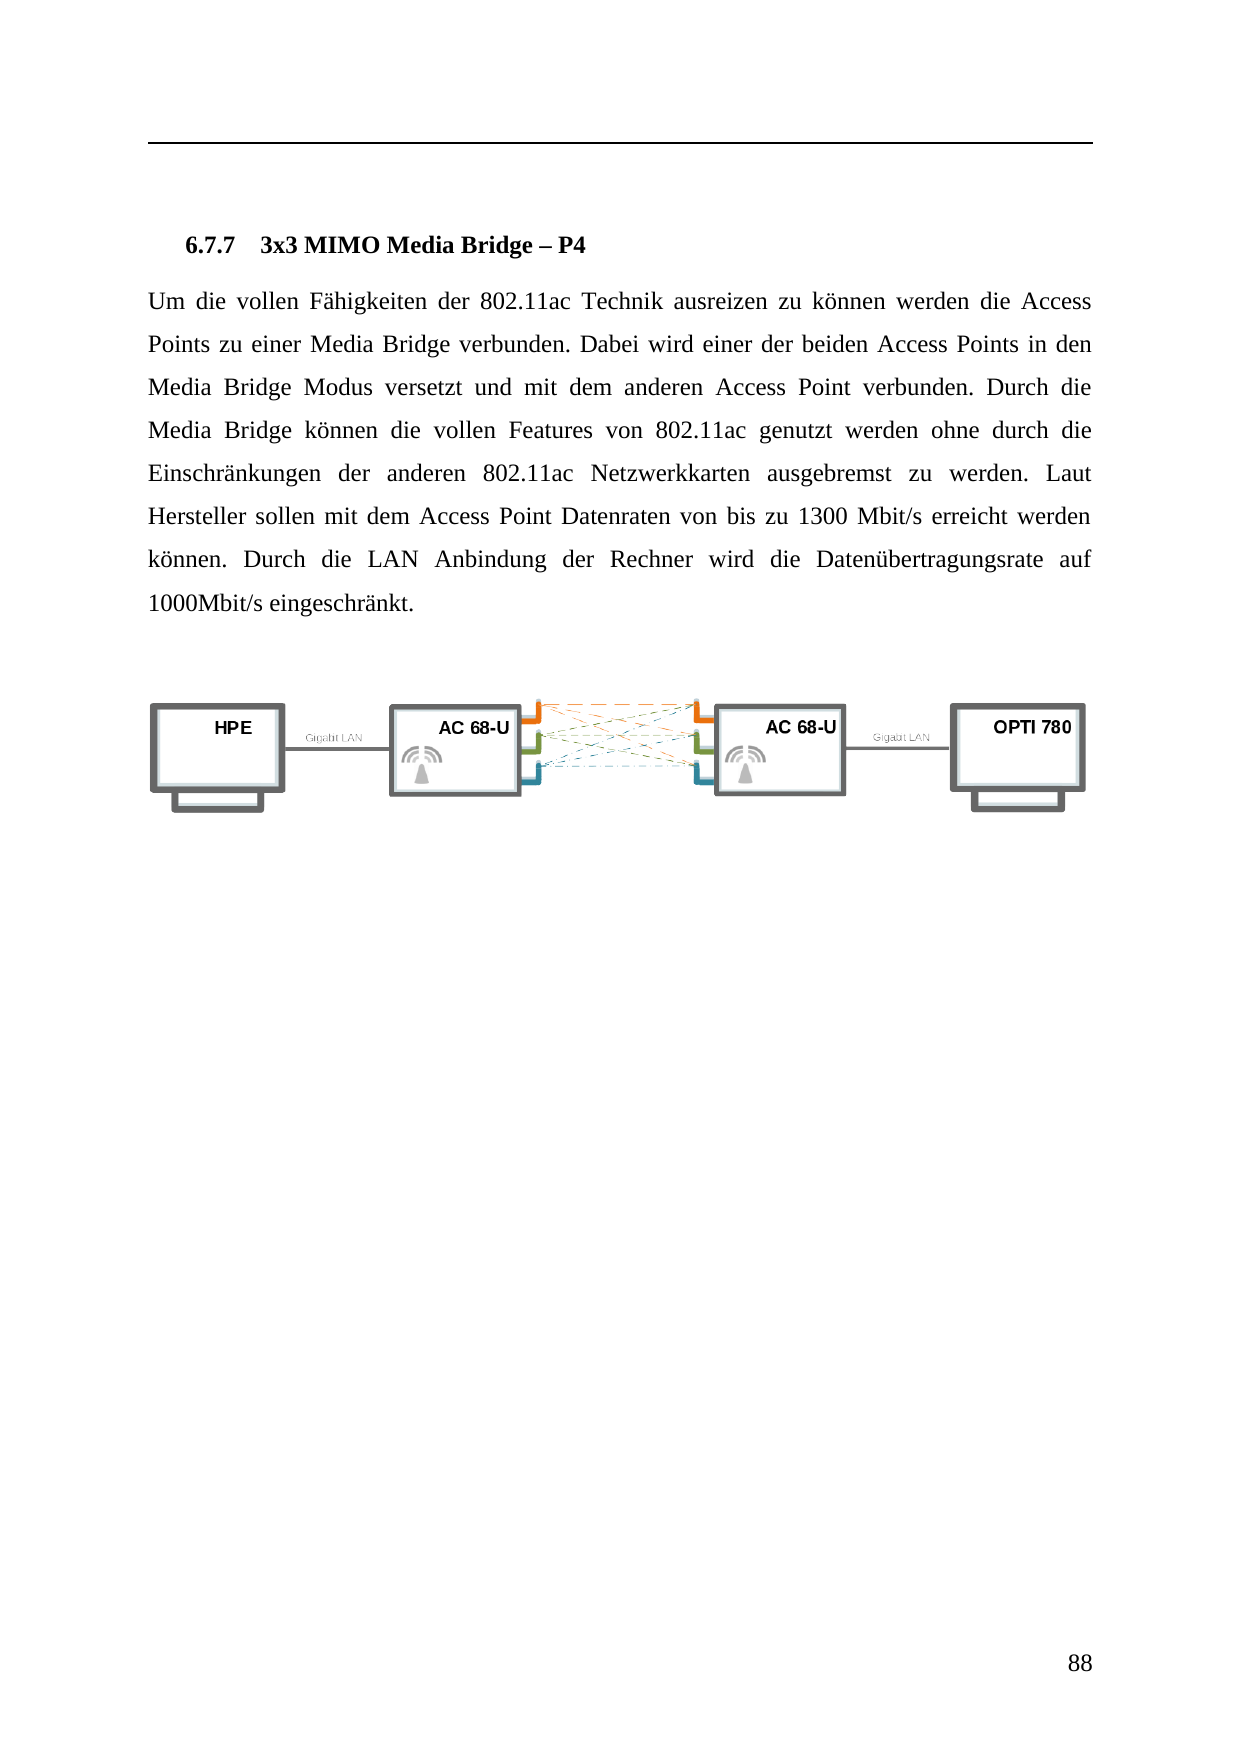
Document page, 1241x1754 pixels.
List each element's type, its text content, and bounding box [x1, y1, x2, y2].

subtitle 3x3 MIMO Media Bridge – P4 [185, 230, 1093, 259]
text Um die vollen Fähigkeiten der 802.11ac Technik ausreizen zu können werden die Access Points zu einer Media Bridge verbunden. Dabei wird einer der beiden Access Points in den Media Bridge Modus versetzt und mit dem anderen Access Point verbunden. Durch die Media Bridge können die vollen Features von 802.11ac genutzt werden ohne durch die Einschränkungen der anderen 802.11ac Netzwerkkarten ausgebremst zu werden. Laut Hersteller sollen mit dem Access Point Datenraten von bis zu 1300 Mbit/s erreicht werden können. Durch die LAN Anbindung der Rechner wird die Datenübertragungsrate auf 1000Mbit/s eingeschränkt. [148, 286, 1093, 616]
